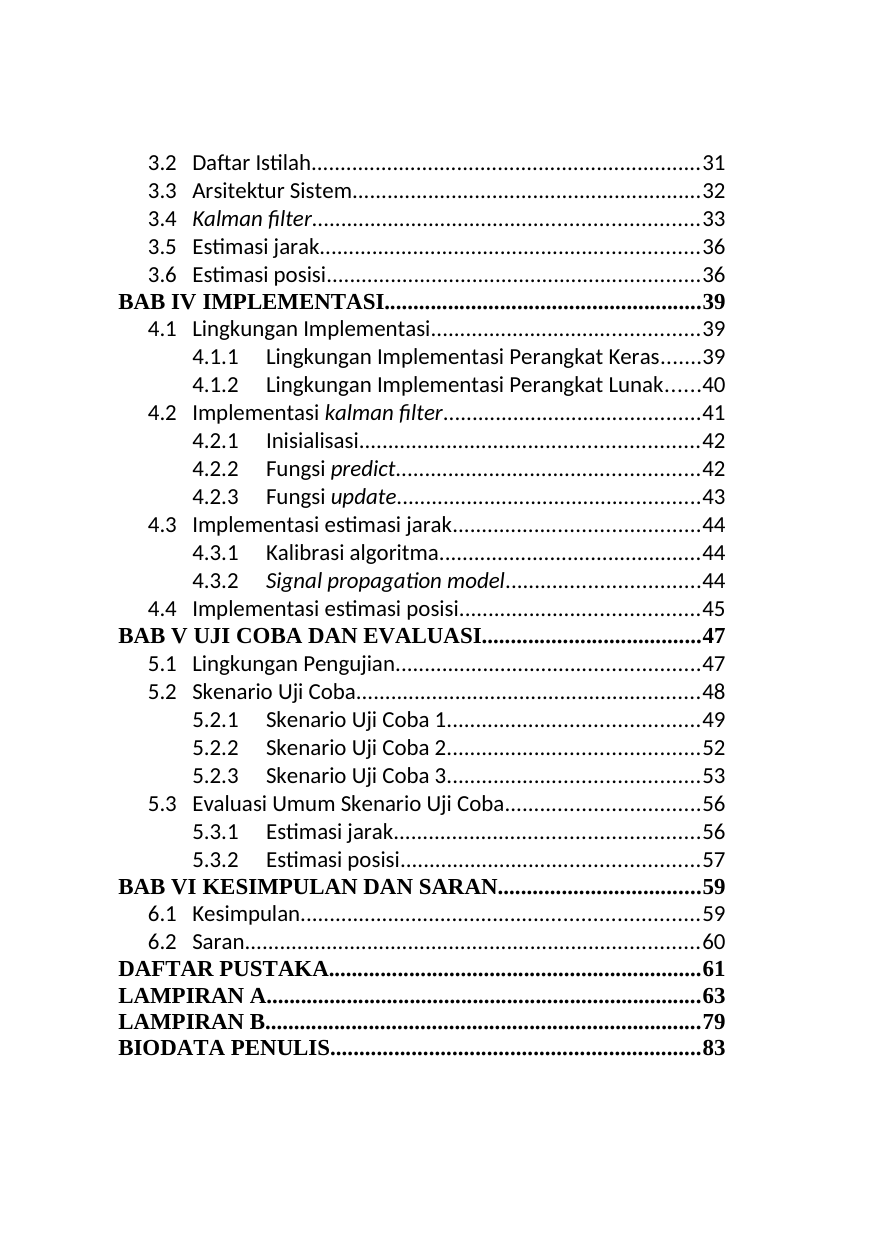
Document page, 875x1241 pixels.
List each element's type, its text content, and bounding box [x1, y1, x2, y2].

text LAMPIRAN A 63 [118, 982, 726, 1008]
text 4.2 Implementasi kalman filter 41 [148, 398, 726, 426]
text 3.5 Estimasi jarak 36 [148, 232, 726, 260]
text 4.2.1 Inisialisasi 42 [192, 426, 726, 454]
text 5.2.2 Skenario Uji Coba 2 52 [192, 733, 726, 761]
text BAB V UJI COBA DAN EVALUASI 47 [118, 622, 726, 649]
text 3.4 Kalman filter 33 [148, 204, 726, 232]
text 4.1.2 Lingkungan Implementasi Perangkat Lunak 40 [192, 370, 726, 398]
text 4.2.2 Fungsi predict 42 [192, 454, 726, 482]
text 4.3.1 Kalibrasi algoritma 44 [192, 538, 726, 566]
text LAMPIRAN B 79 [118, 1008, 726, 1034]
text 4.1.1 Lingkungan Implementasi Perangkat Keras 39 [192, 342, 726, 370]
text 3.3 Arsitektur Sistem 32 [148, 176, 726, 204]
text 5.2 Skenario Uji Coba 48 [148, 677, 726, 705]
text 5.1 Lingkungan Pengujian 47 [148, 649, 726, 677]
text BAB VI KESIMPULAN DAN SARAN 59 [118, 873, 726, 899]
text 3.2 Daftar Istilah 31 [148, 148, 726, 176]
text 6.2 Saran 60 [148, 927, 726, 955]
text 5.3 Evaluasi Umum Skenario Uji Coba 56 [148, 789, 726, 817]
text DAFTAR PUSTAKA 61 [118, 955, 726, 982]
text 5.2.1 Skenario Uji Coba 1 49 [192, 705, 726, 733]
text 5.2.3 Skenario Uji Coba 3 53 [192, 761, 726, 789]
text 4.2.3 Fungsi update 43 [192, 482, 726, 510]
text 4.3.2 Signal propagation model 44 [192, 566, 726, 594]
text BIODATA PENULIS 83 [118, 1034, 726, 1061]
text 5.3.2 Estimasi posisi 57 [192, 845, 726, 873]
text 4.3 Implementasi estimasi jarak 44 [148, 510, 726, 538]
text 6.1 Kesimpulan 59 [148, 899, 726, 927]
text 4.1 Lingkungan Implementasi 39 [148, 314, 726, 342]
text 5.3.1 Estimasi jarak 56 [192, 817, 726, 845]
text 3.6 Estimasi posisi 36 [148, 260, 726, 288]
text BAB IV IMPLEMENTASI 39 [118, 288, 726, 314]
text 4.4 Implementasi estimasi posisi 45 [148, 594, 726, 622]
